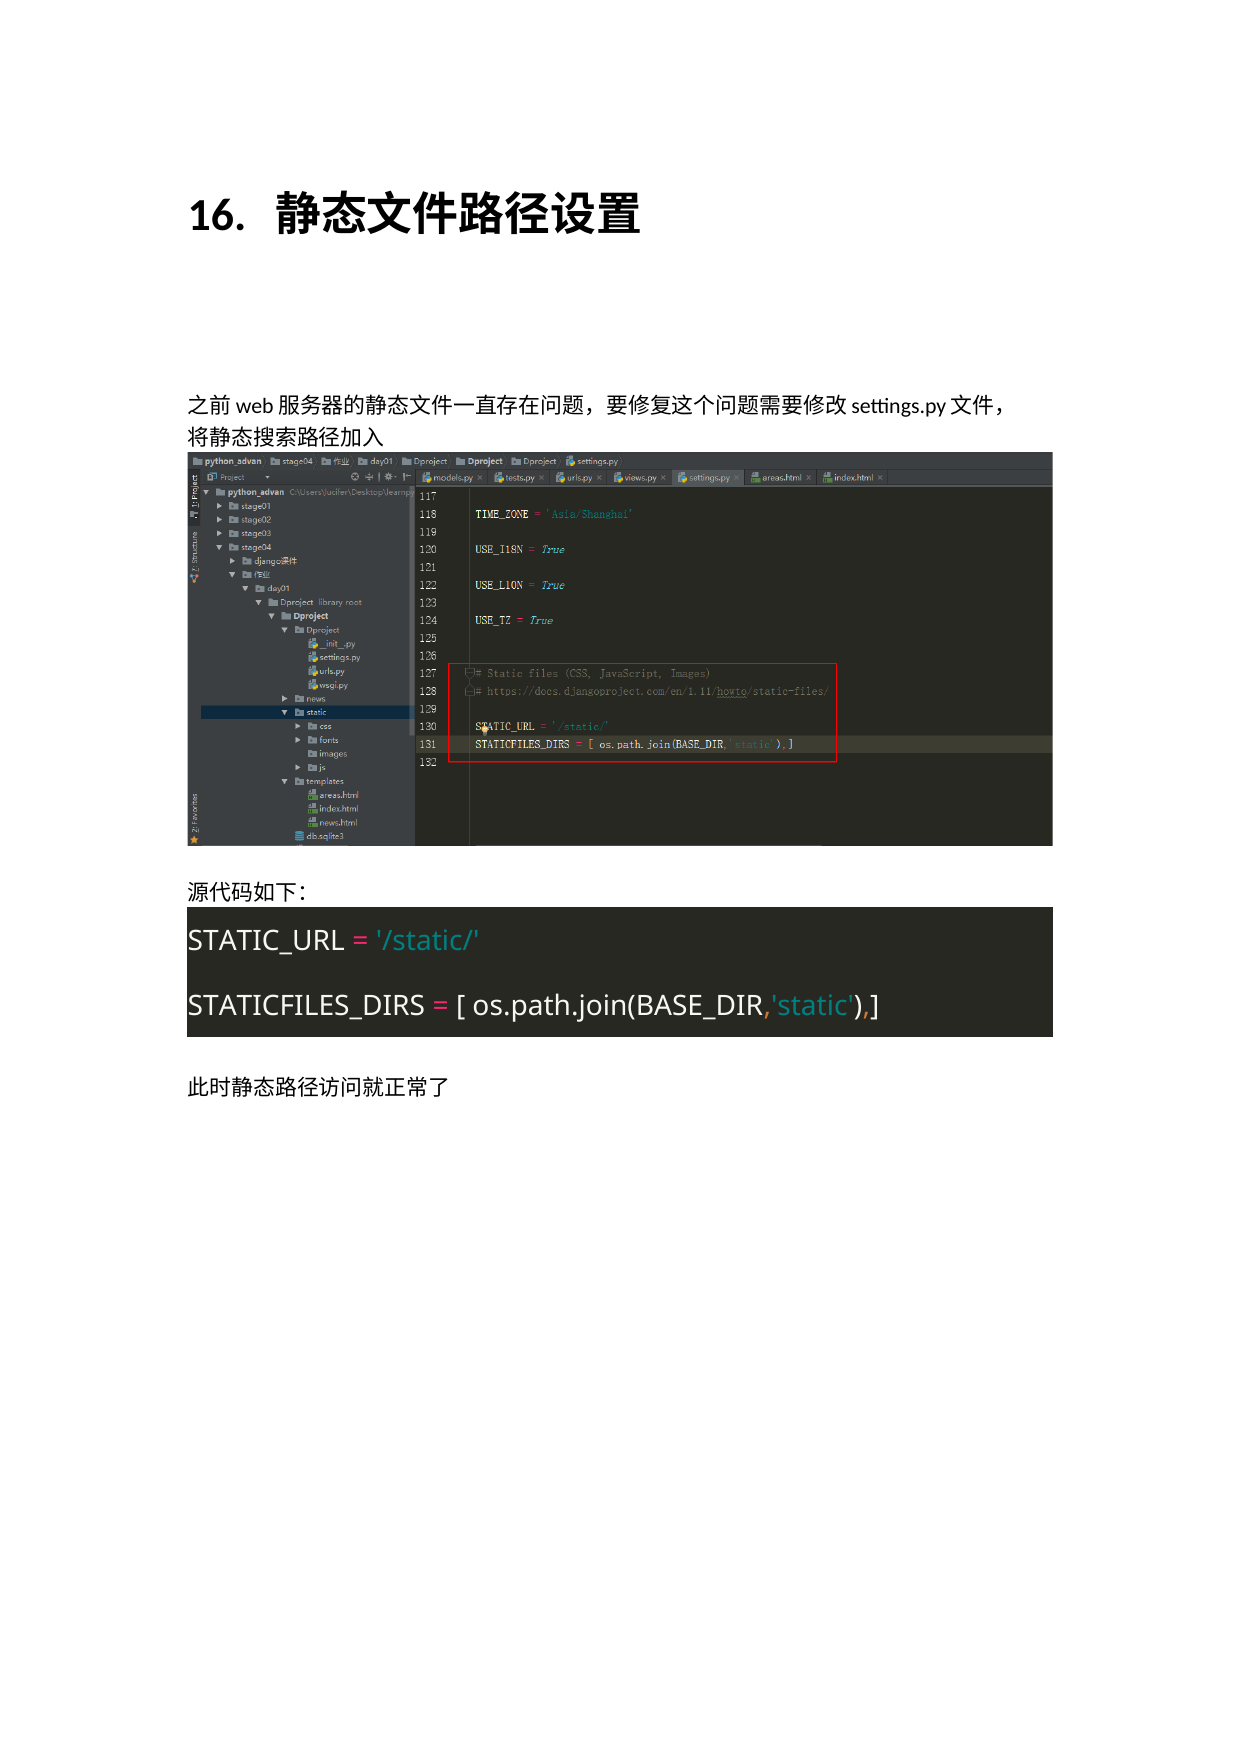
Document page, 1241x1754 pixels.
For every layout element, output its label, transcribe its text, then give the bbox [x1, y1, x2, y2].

text 源代码如下： [187, 875, 1053, 907]
text 将静态搜索路径加入 [187, 420, 1053, 452]
text 之前web服务器的静态文件一直存在问题，要修复这个问题需要修改settings.py文件， [187, 387, 1053, 420]
text STATIC_URL = '/static/' STATICFILES_DIRS = [ os.path.join(BASE_DIR,'static'),] [187, 907, 1053, 1037]
subtitle 静态文件路径设置 [187, 162, 1053, 259]
picture [187, 452, 1053, 846]
text 此时静态路径访问就正常了 [187, 1070, 1053, 1102]
